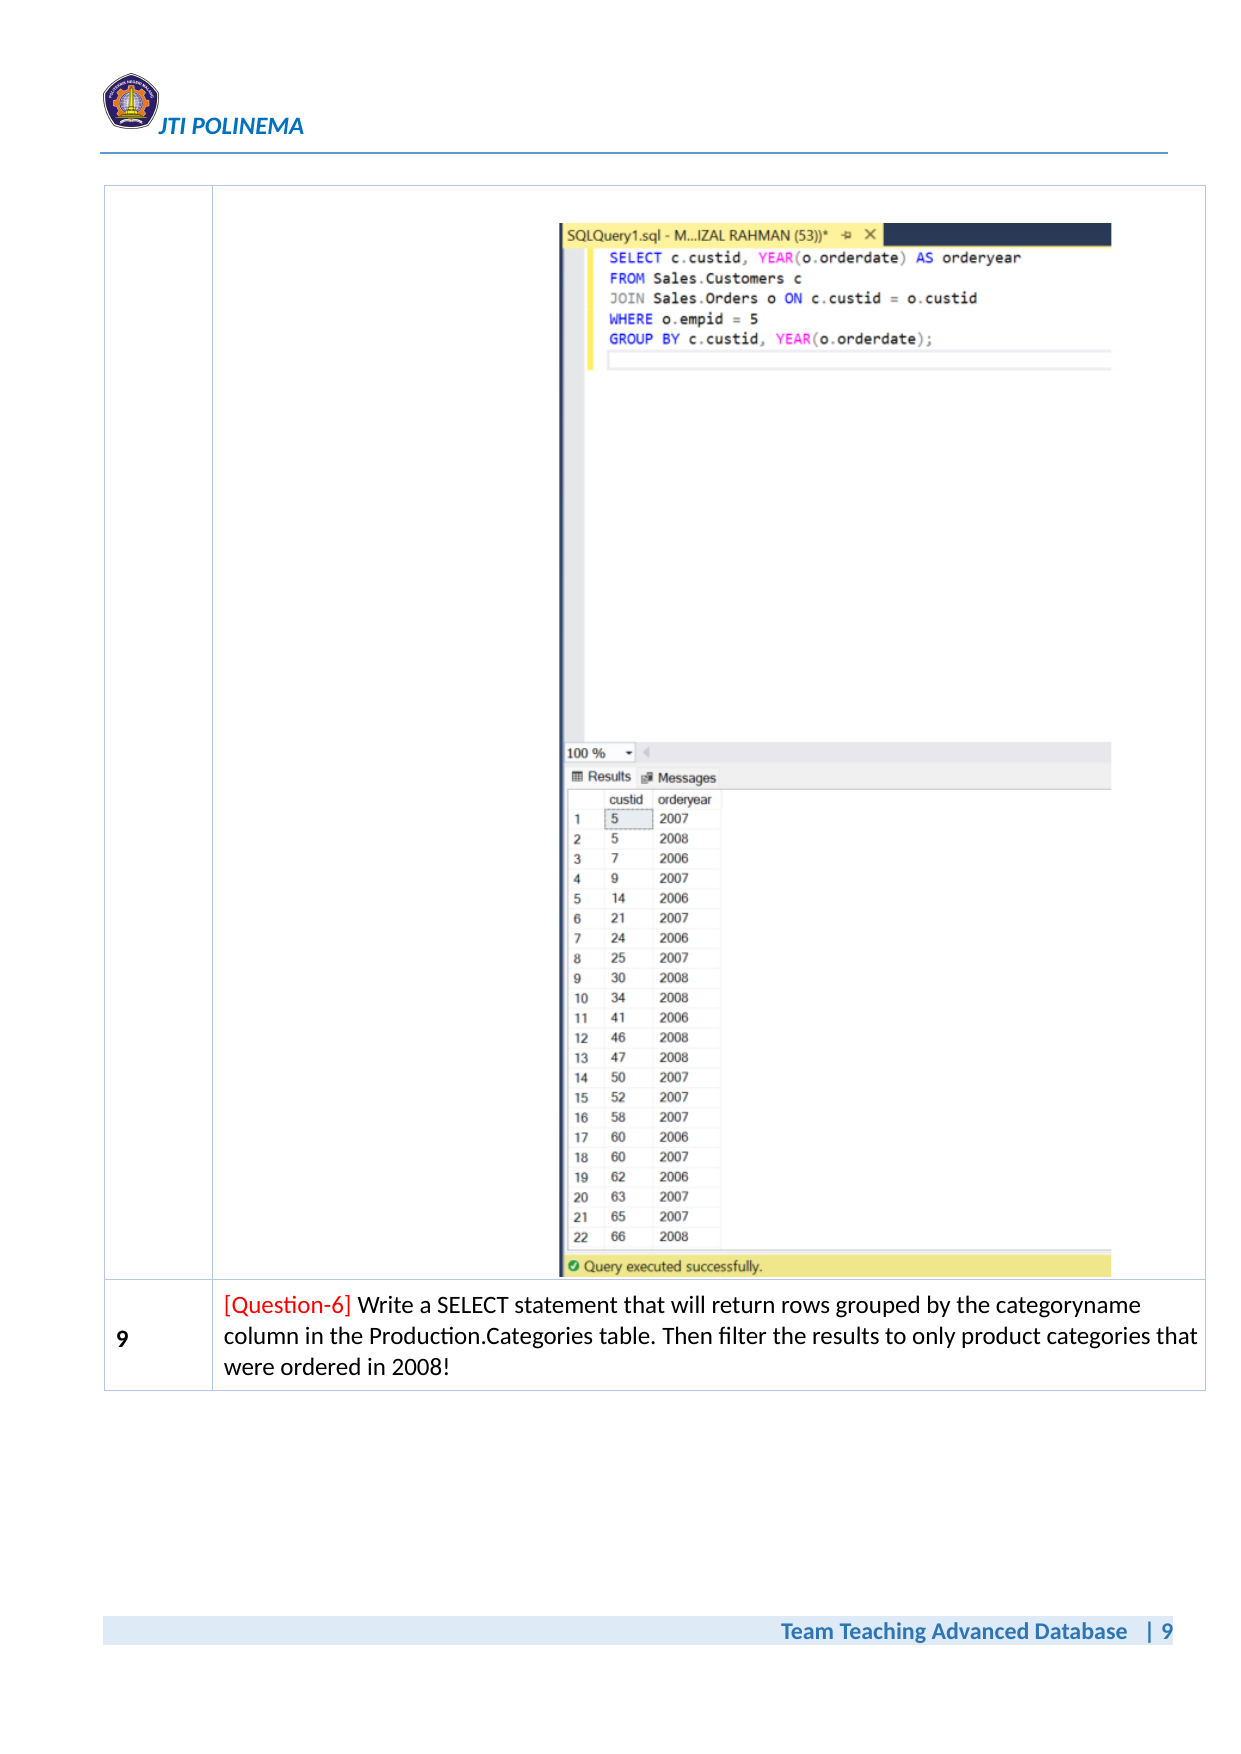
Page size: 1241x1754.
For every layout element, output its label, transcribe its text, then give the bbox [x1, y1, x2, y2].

picture [559, 223, 1112, 1277]
picture [103, 73, 159, 129]
table_cell 9 [105, 1280, 212, 1389]
table_cell 8 [105, 186, 212, 1279]
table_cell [213, 1280, 1205, 1389]
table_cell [213, 186, 1205, 1279]
